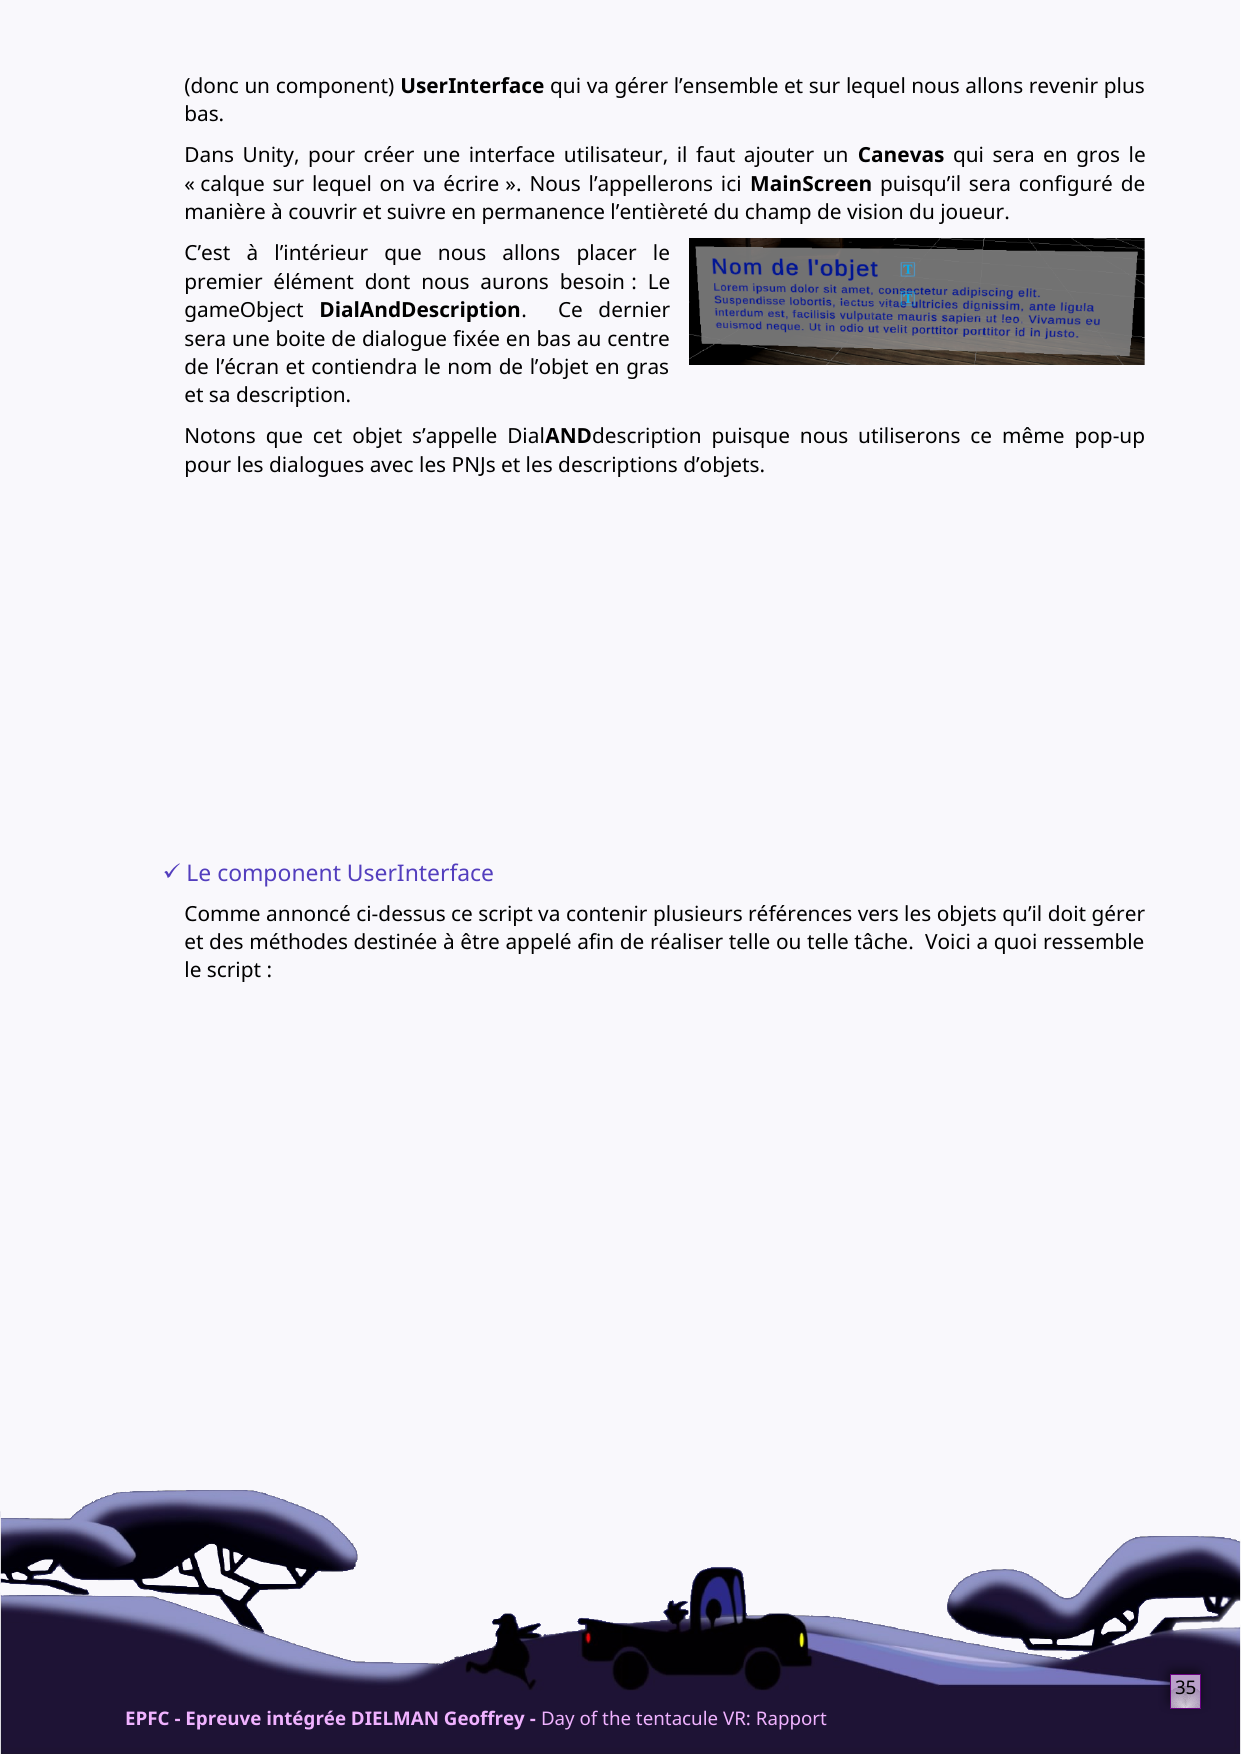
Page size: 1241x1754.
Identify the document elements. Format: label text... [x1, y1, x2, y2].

text Comme annoncé ci-dessus ce script va contenir plusieurs références vers les objets qu’il doit gérer et des méthodes destinée à être appelé afin de réaliser telle ou telle tâche. Voici a quoi ressemble le script : [184, 899, 1146, 984]
picture [0, 1479, 1241, 1754]
picture [689, 238, 1145, 365]
text Notons que cet objet s’appelle DialANDdescription puisque nous utiliserons ce même pop-up pour les dialogues avec les PNJs et les descriptions d’objets. [184, 421, 1146, 478]
subtitle Le component UserInterface [162, 857, 1146, 888]
text Dans Unity, pour créer une interface utilisateur, il faut ajouter un Canevas qui sera en gros le « calque sur lequel on va écrire ». Nous l’appellerons ici MainScreen puisqu’il sera configuré de manière à couvrir et suivre en permanence l’entièreté du champ de vision du joueur. [184, 141, 1146, 226]
